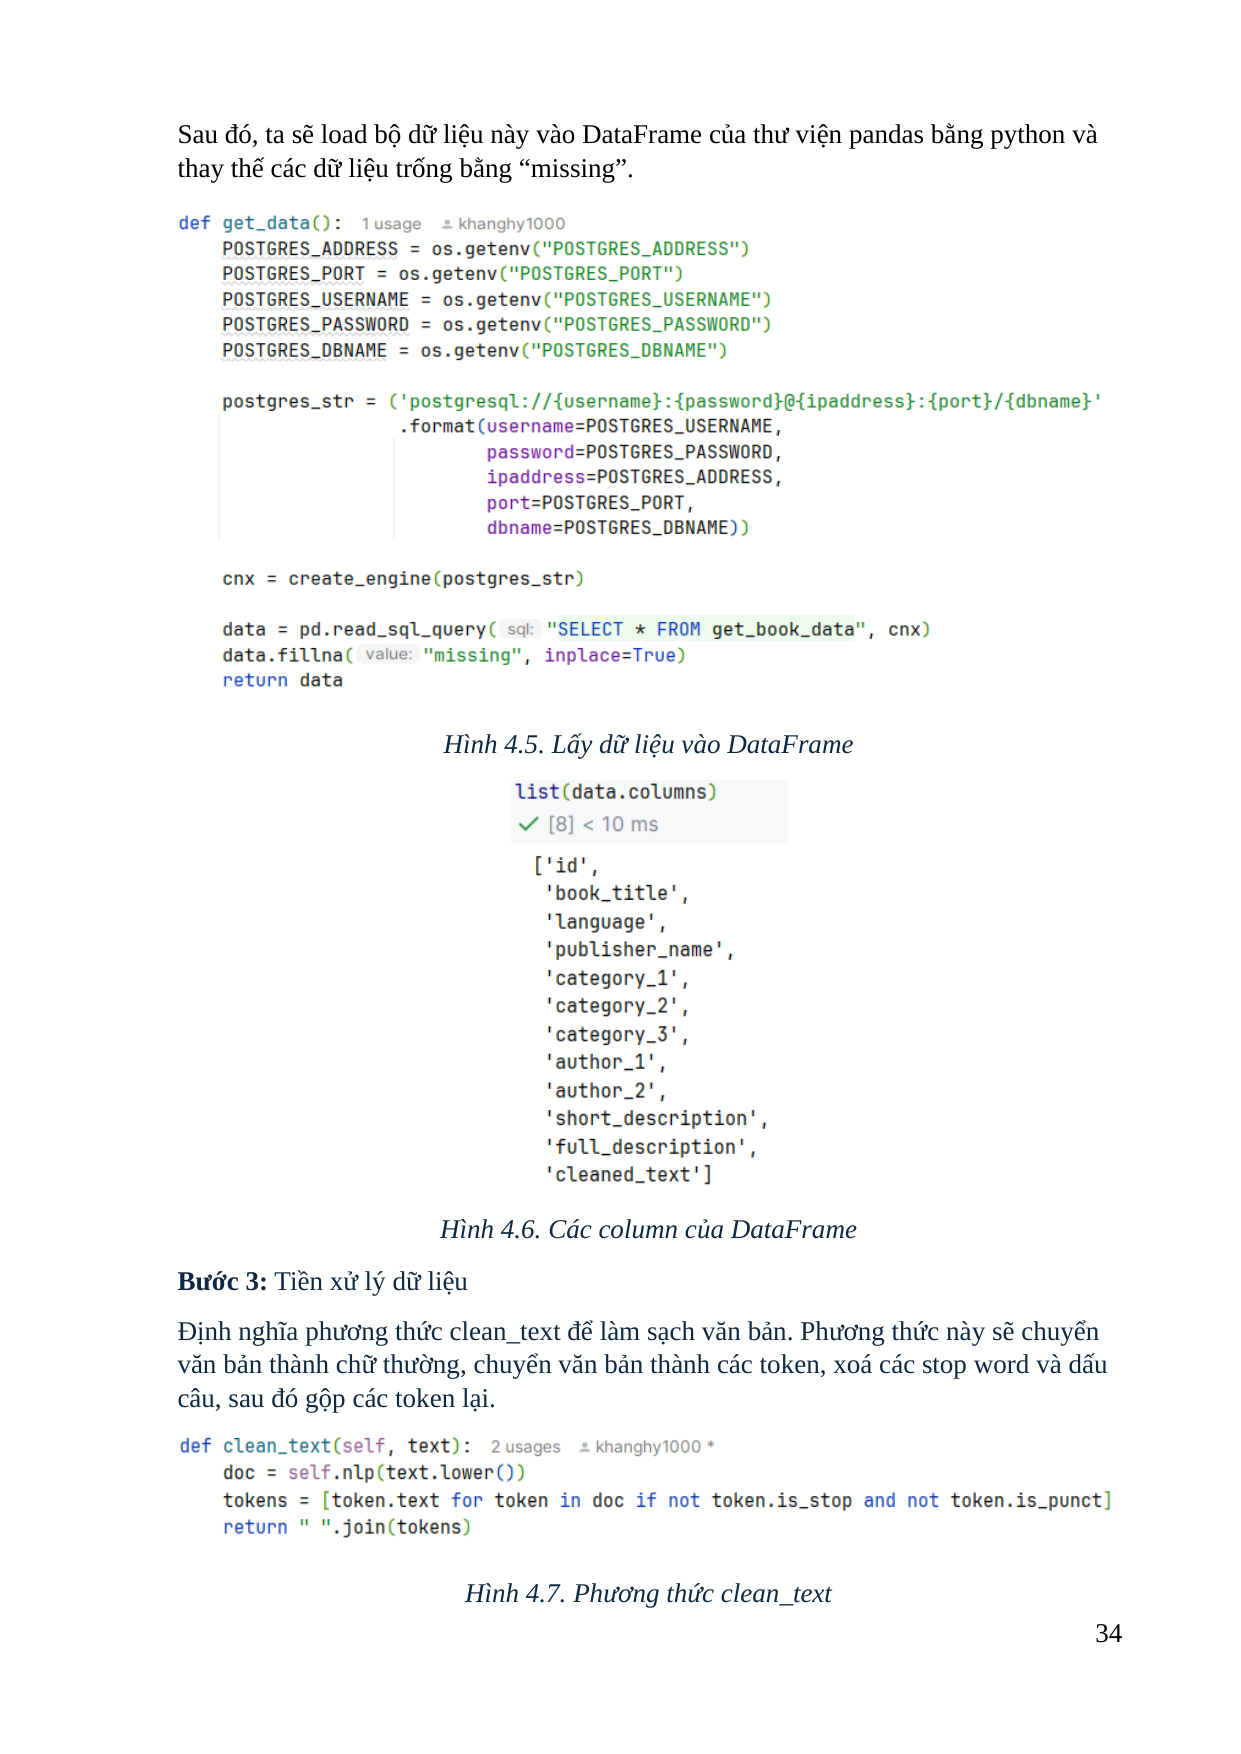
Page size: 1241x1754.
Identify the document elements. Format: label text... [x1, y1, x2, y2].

picture [177, 1432, 1123, 1558]
text Hình 4.6. Các column của DataFrame [177, 1213, 1122, 1244]
text Hình 4.5. Lấy dữ liệu vào DataFrame [177, 728, 1122, 759]
text Sau đó, ta sẽ load bộ dữ liệu này vào DataFrame của thư viện pandas bằng python và thay thế các dữ liệu trống bằng “missing”. [177, 118, 1122, 183]
picture [177, 201, 1123, 709]
text Bước 3: Tiền xử lý dữ liệu [177, 1265, 1122, 1296]
text Định nghĩa phương thức clean_text để làm sạch văn bản. Phương thức này sẽ chuyển văn bản thành chữ thường, chuyển văn bản thành các token, xoá các stop word và dấu câu, sau đó gộp các token lại. [177, 1315, 1122, 1413]
picture [511, 780, 789, 1194]
text Hình 4.7. Phương thức clean_text [177, 1577, 1122, 1608]
